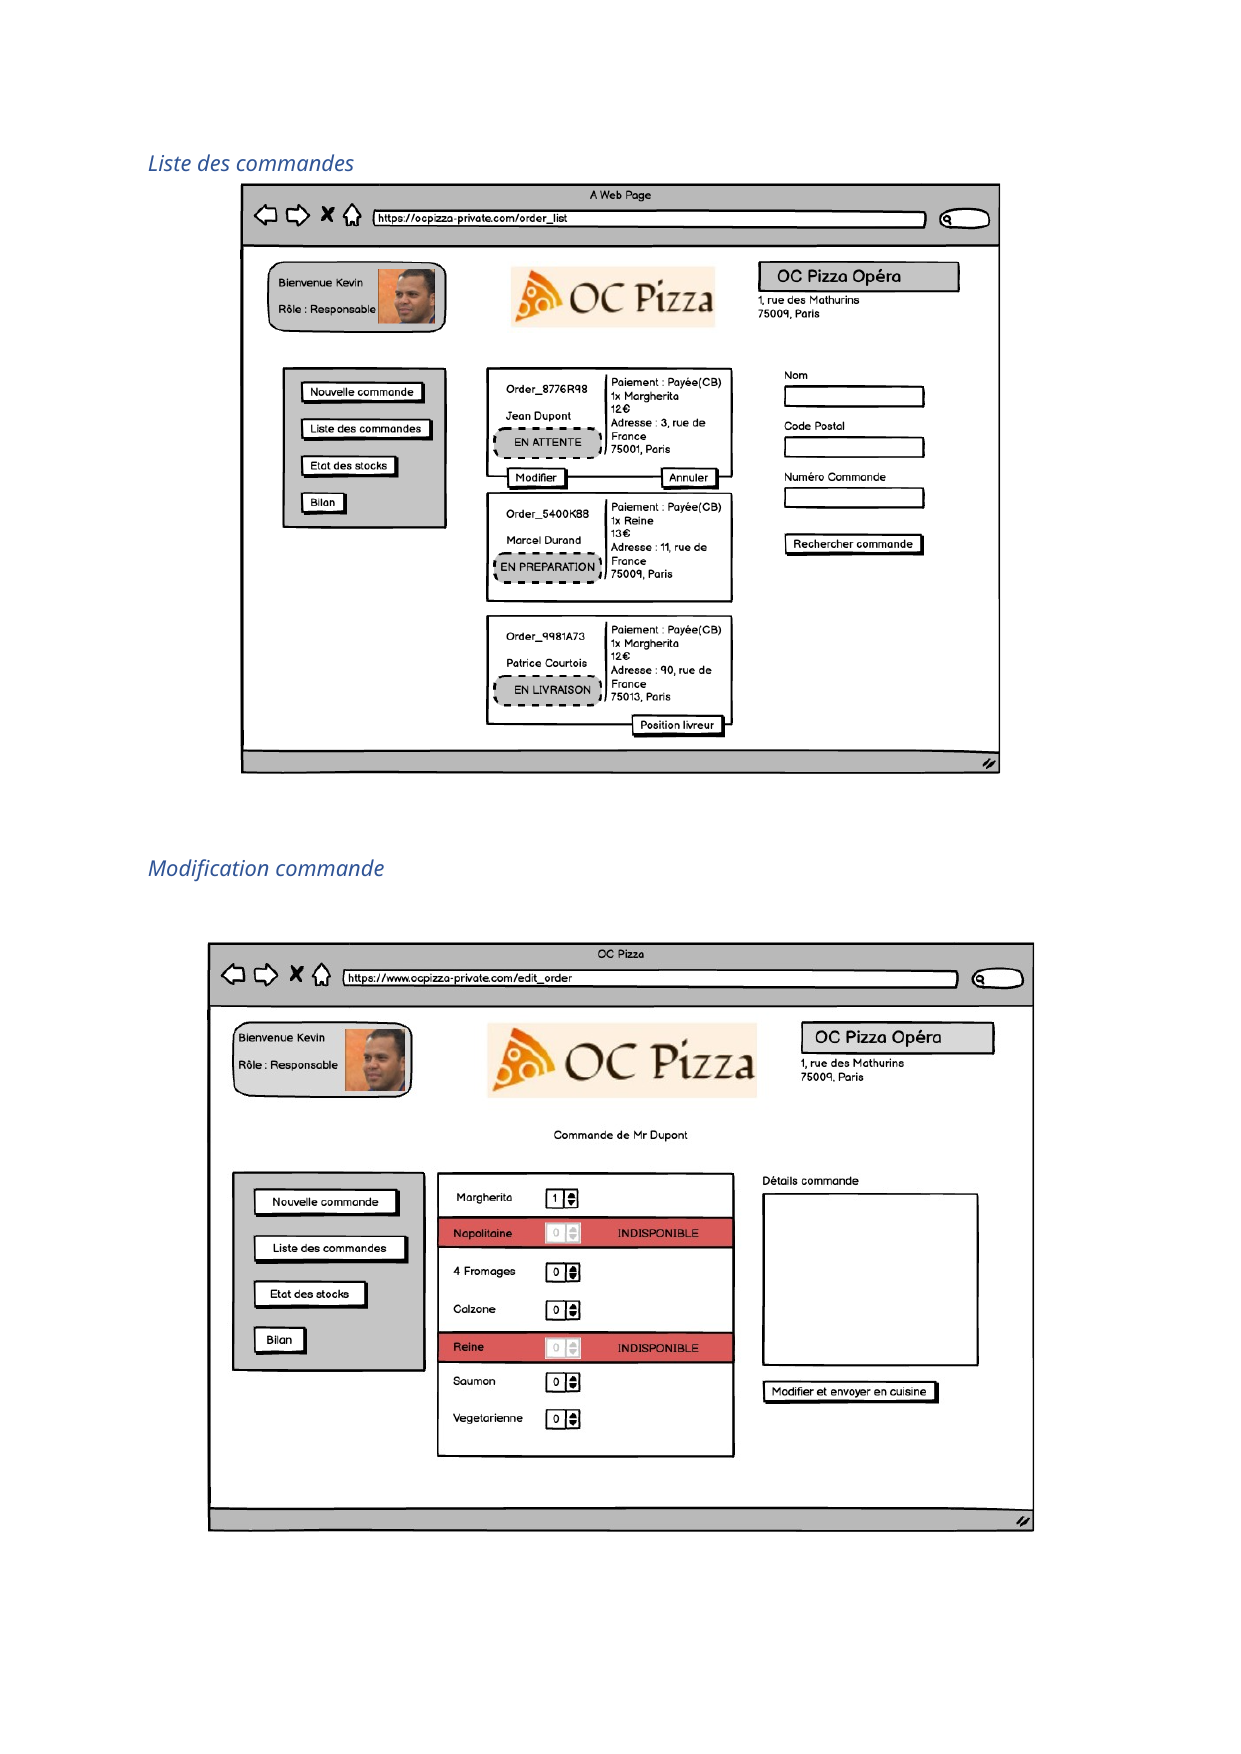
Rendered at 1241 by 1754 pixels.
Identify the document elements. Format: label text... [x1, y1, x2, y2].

subtitle Liste des commandes [148, 148, 1093, 177]
picture [240, 183, 1001, 774]
subtitle Modification commande [148, 853, 1093, 883]
picture [206, 941, 1035, 1532]
